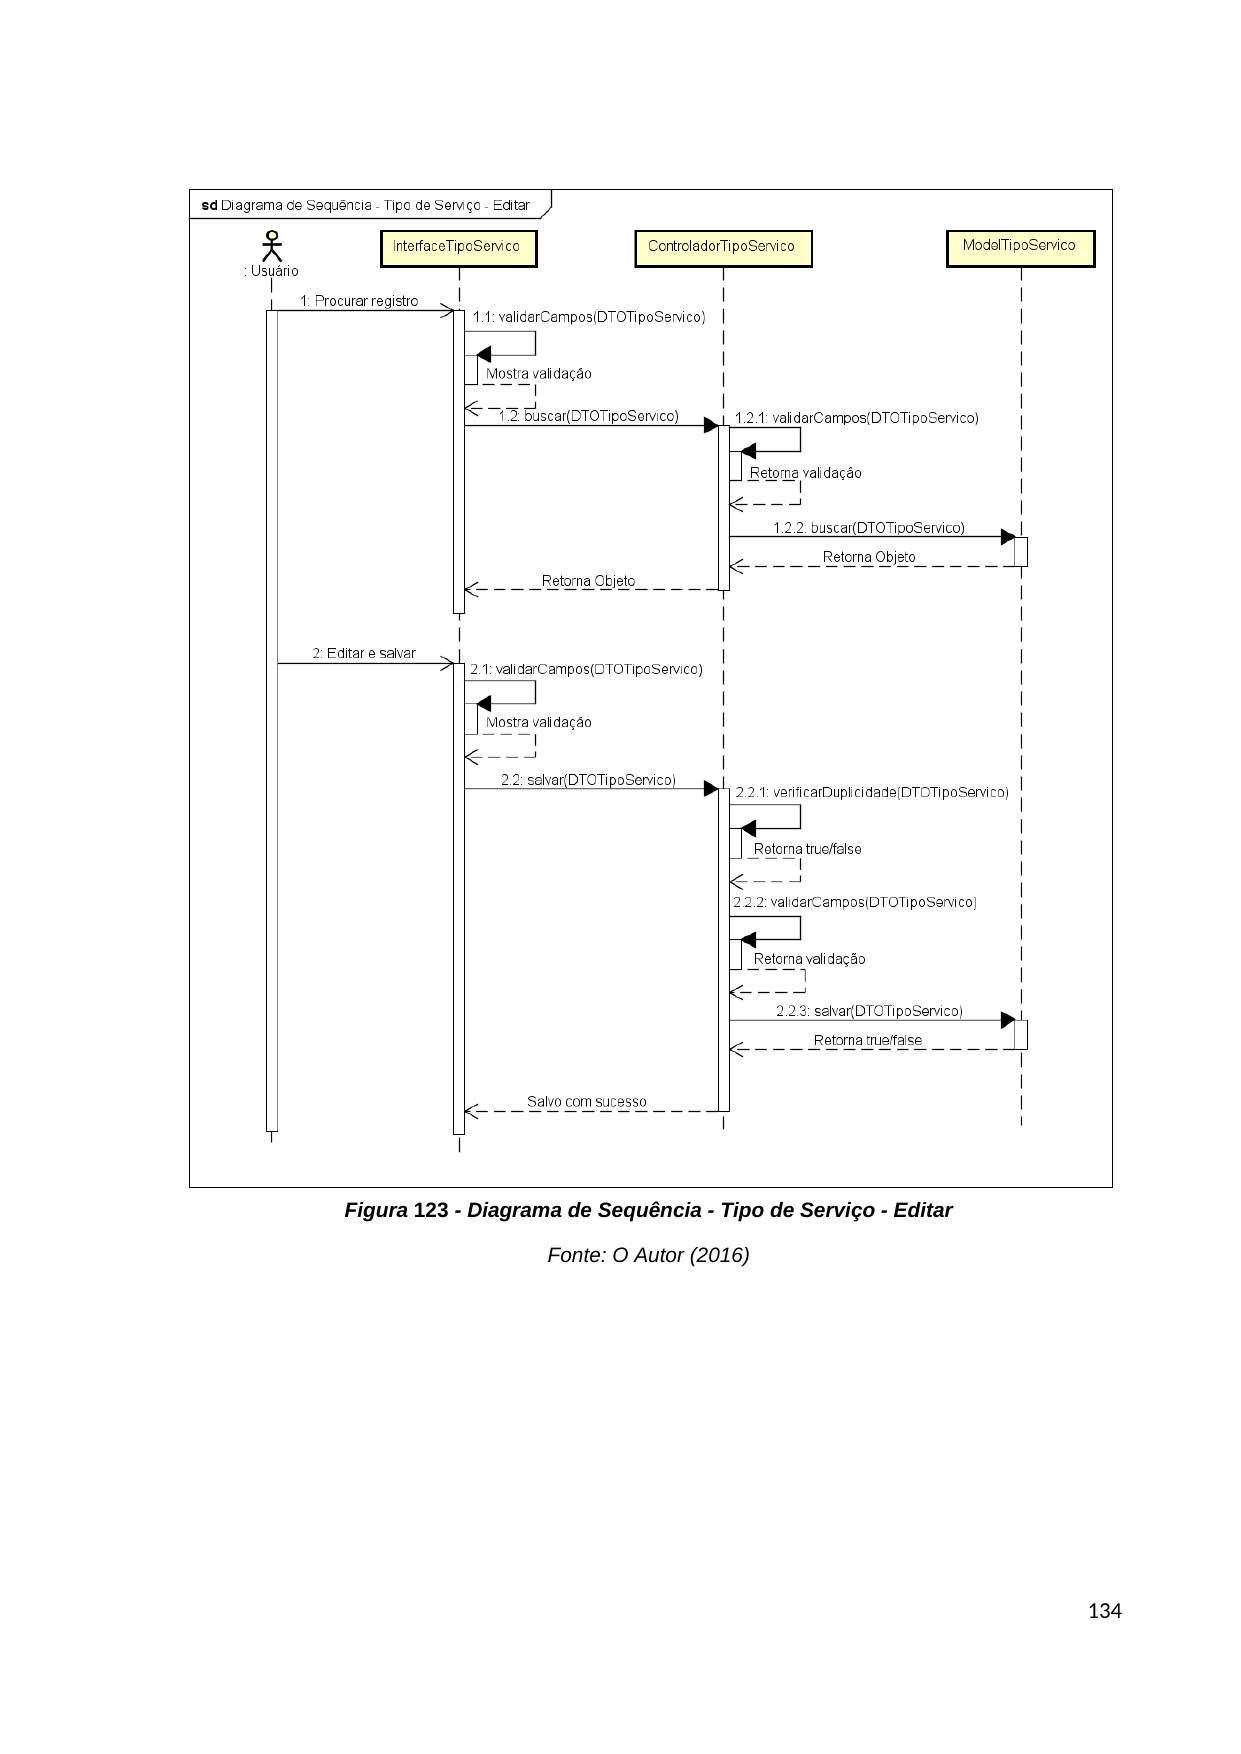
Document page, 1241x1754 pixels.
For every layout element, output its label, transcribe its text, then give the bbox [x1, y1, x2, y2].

text Figura 123 - Diagrama de Sequência - Tipo de Serviço - Editar [177, 1199, 1122, 1222]
text Fonte: O Autor (2016) [177, 1243, 1122, 1267]
picture [177, 177, 1123, 1199]
